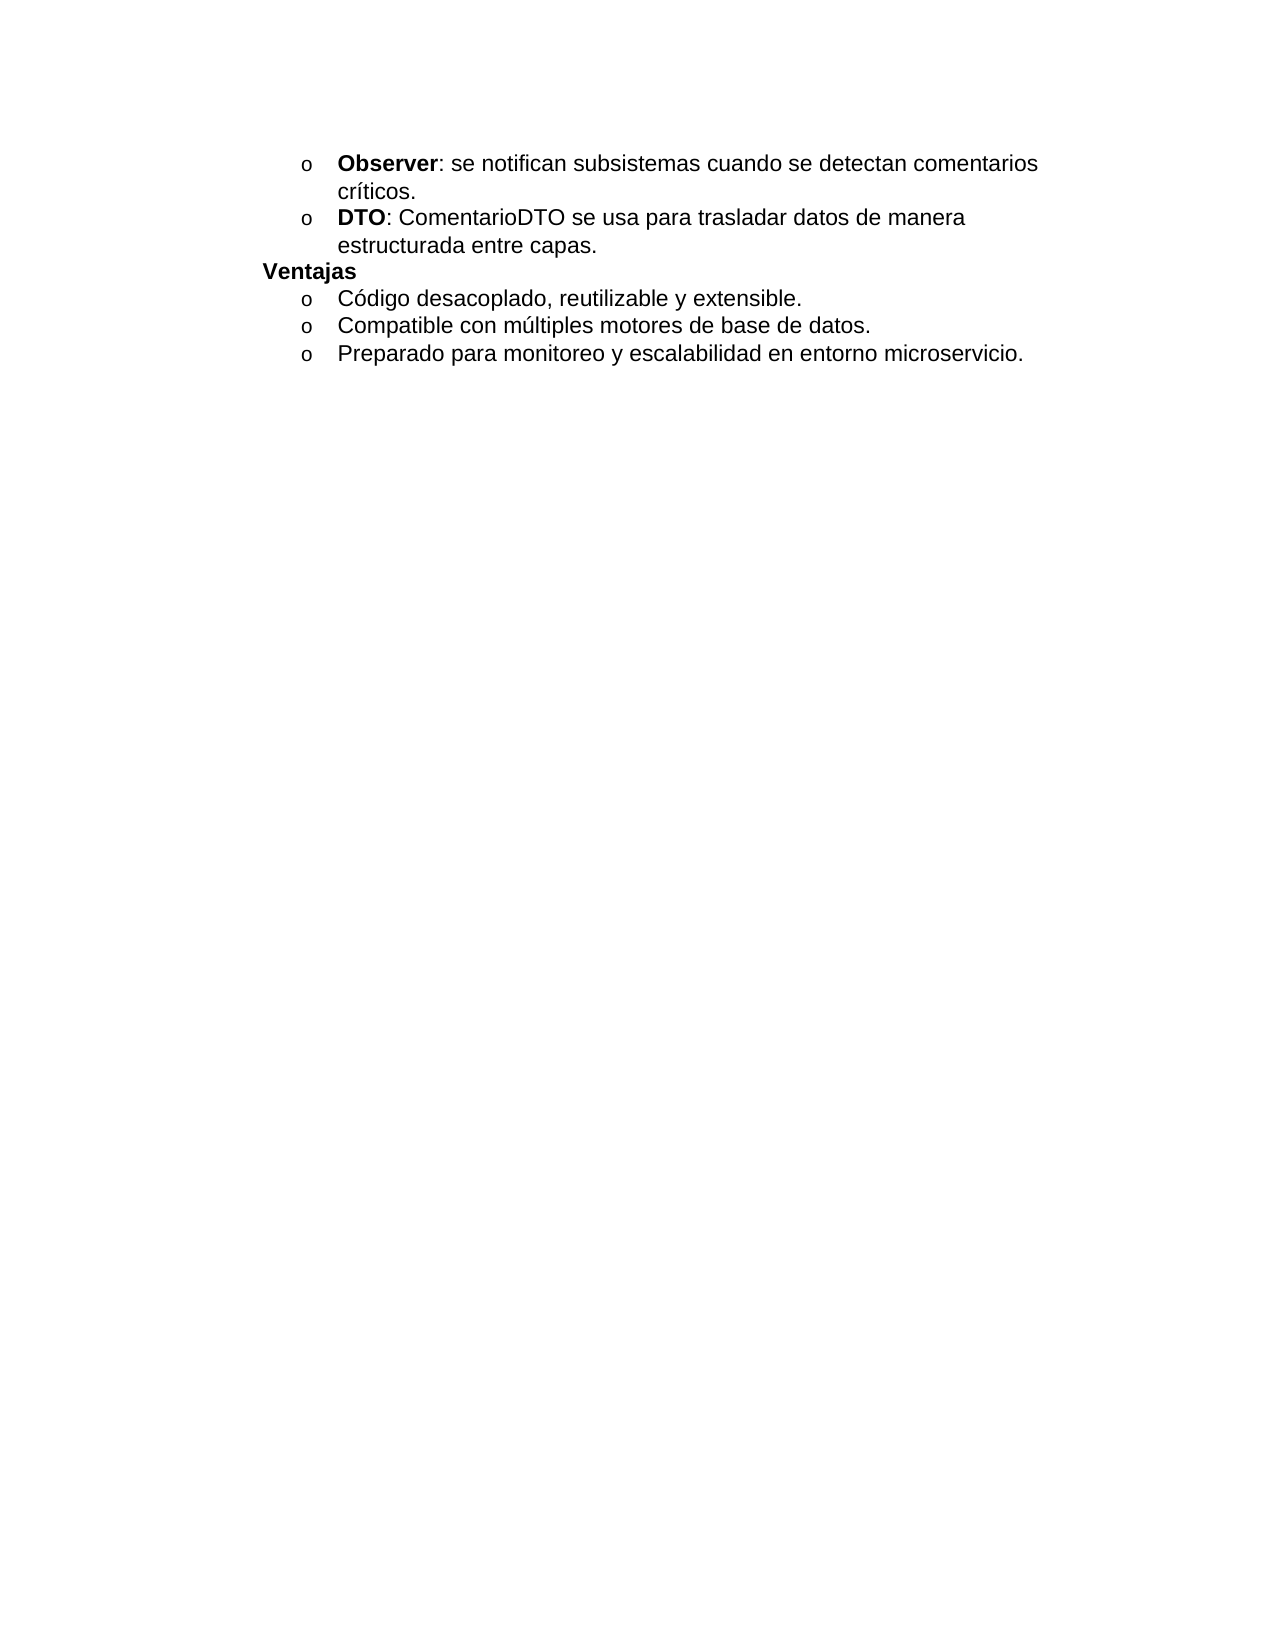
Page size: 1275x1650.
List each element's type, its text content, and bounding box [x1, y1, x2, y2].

list Código desacoplado, reutilizable y extensible. [300, 284, 1087, 312]
list DTO: ComentarioDTO se usa para trasladar datos de manera estructurada entre capas. [300, 204, 1087, 258]
list Observer: se notifican subsistemas cuando se detectan comentarios críticos. [300, 150, 1087, 204]
list Preparado para monitoreo y escalabilidad en entorno microservicio. [300, 340, 1087, 368]
text Ventajas [262, 258, 1087, 284]
list Compatible con múltiples motores de base de datos. [300, 312, 1087, 340]
